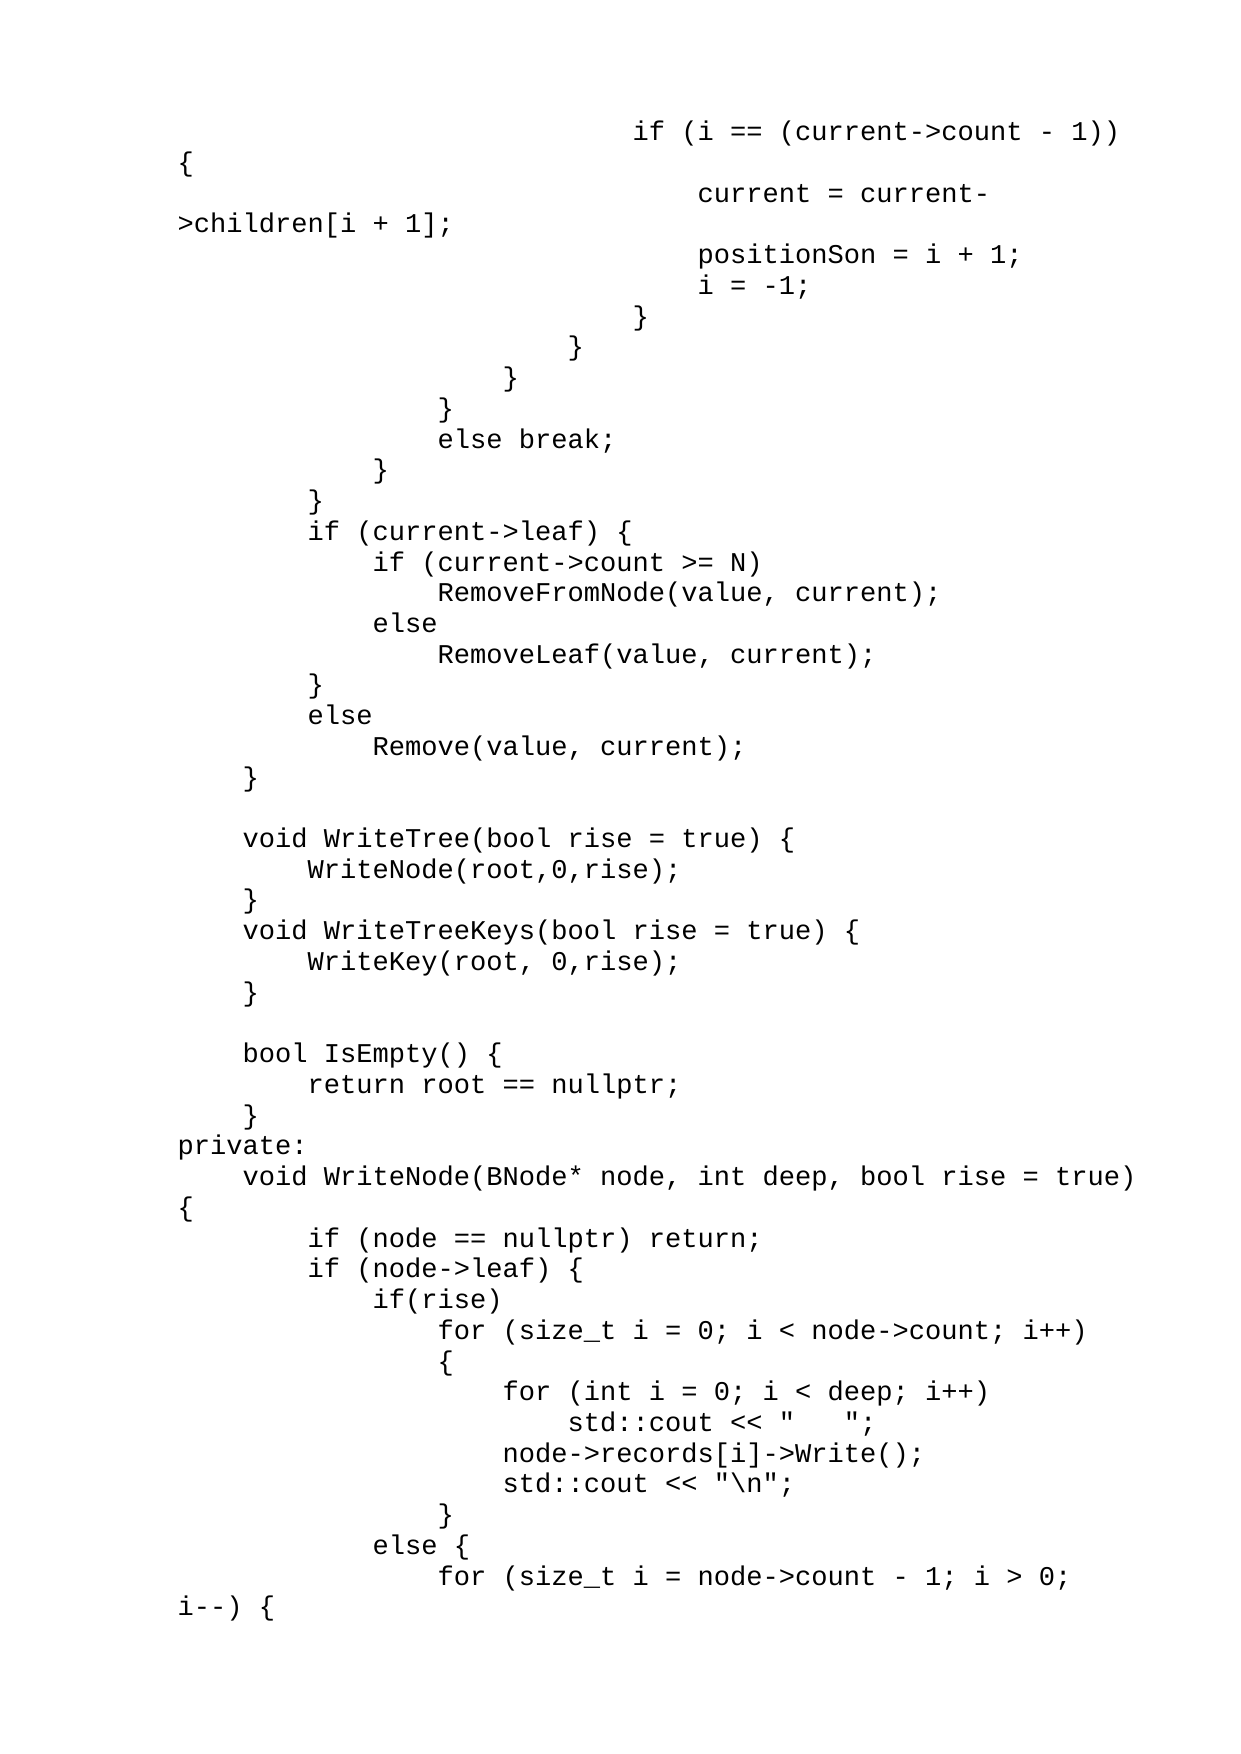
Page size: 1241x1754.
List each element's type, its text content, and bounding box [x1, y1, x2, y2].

text private: [177, 1132, 1152, 1163]
text if (node->leaf) { [177, 1255, 1152, 1286]
text RemoveFromNode(value, current); [177, 579, 1152, 610]
text if (current->count >= N) [177, 548, 1152, 579]
text i = -1; [177, 272, 1152, 302]
text std::cout << " "; [177, 1409, 1152, 1439]
text return root == nullptr; [177, 1071, 1152, 1101]
text if(rise) [177, 1286, 1152, 1317]
text } [177, 978, 1152, 1009]
text if (node == nullptr) return; [177, 1224, 1152, 1255]
text if (i == (current->count - 1)) { [177, 118, 1152, 179]
text } [177, 763, 1152, 794]
text WriteNode(root,0,rise); [177, 856, 1152, 886]
text void WriteTree(bool rise = true) { [177, 825, 1152, 856]
text if (current->leaf) { [177, 518, 1152, 548]
text } [177, 1101, 1152, 1132]
text for (size_t i = 0; i < node->count; i++) [177, 1317, 1152, 1347]
text RemoveLeaf(value, current); [177, 641, 1152, 671]
text } [177, 395, 1152, 425]
text } [177, 302, 1152, 333]
text void WriteNode(BNode* node, int deep, bool rise = true) { [177, 1163, 1152, 1224]
text else break; [177, 425, 1152, 456]
text positionSon = i + 1; [177, 241, 1152, 272]
text } [177, 364, 1152, 395]
text WriteKey(root, 0,rise); [177, 948, 1152, 978]
text } [177, 1501, 1152, 1532]
text current = current->children[i + 1]; [177, 179, 1152, 241]
text } [177, 487, 1152, 518]
text for (int i = 0; i < deep; i++) [177, 1378, 1152, 1409]
text { [177, 1347, 1152, 1378]
text else [177, 702, 1152, 733]
text std::cout << "\n"; [177, 1470, 1152, 1501]
text } [177, 333, 1152, 364]
text } [177, 671, 1152, 702]
text node->records[i]->Write(); [177, 1439, 1152, 1470]
text else [177, 610, 1152, 641]
text for (size_t i = node->count - 1; i > 0; i--) { [177, 1562, 1152, 1624]
text else { [177, 1532, 1152, 1562]
text void WriteTreeKeys(bool rise = true) { [177, 917, 1152, 948]
text } [177, 886, 1152, 917]
text bool IsEmpty() { [177, 1040, 1152, 1071]
text Remove(value, current); [177, 733, 1152, 763]
text } [177, 456, 1152, 487]
